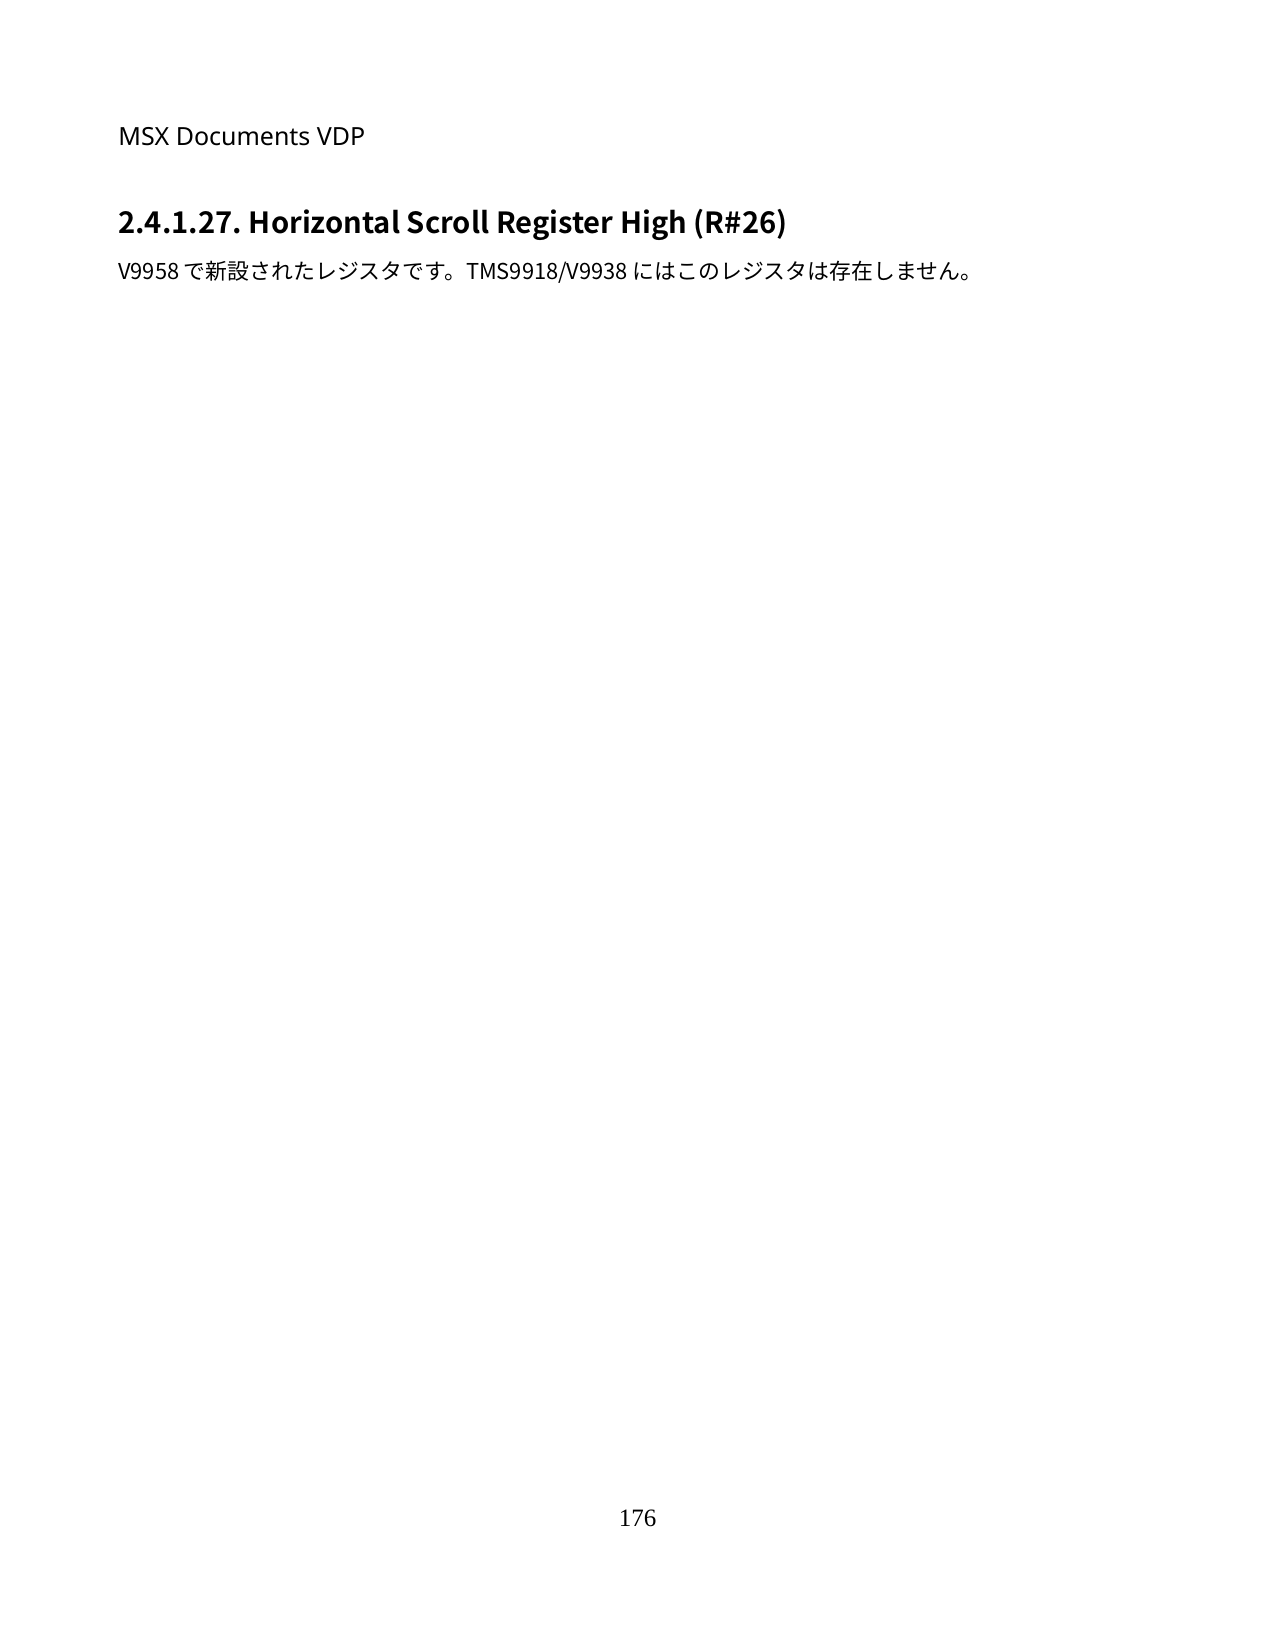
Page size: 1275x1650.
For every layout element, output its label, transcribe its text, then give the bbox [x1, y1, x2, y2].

subtitle 2.4.1.27. Horizontal Scroll Register High (R#26) [118, 199, 1157, 242]
text V9958で新設されたレジスタです。TMS9918/V9938にはこのレジスタは存在しません。 [118, 254, 1157, 286]
